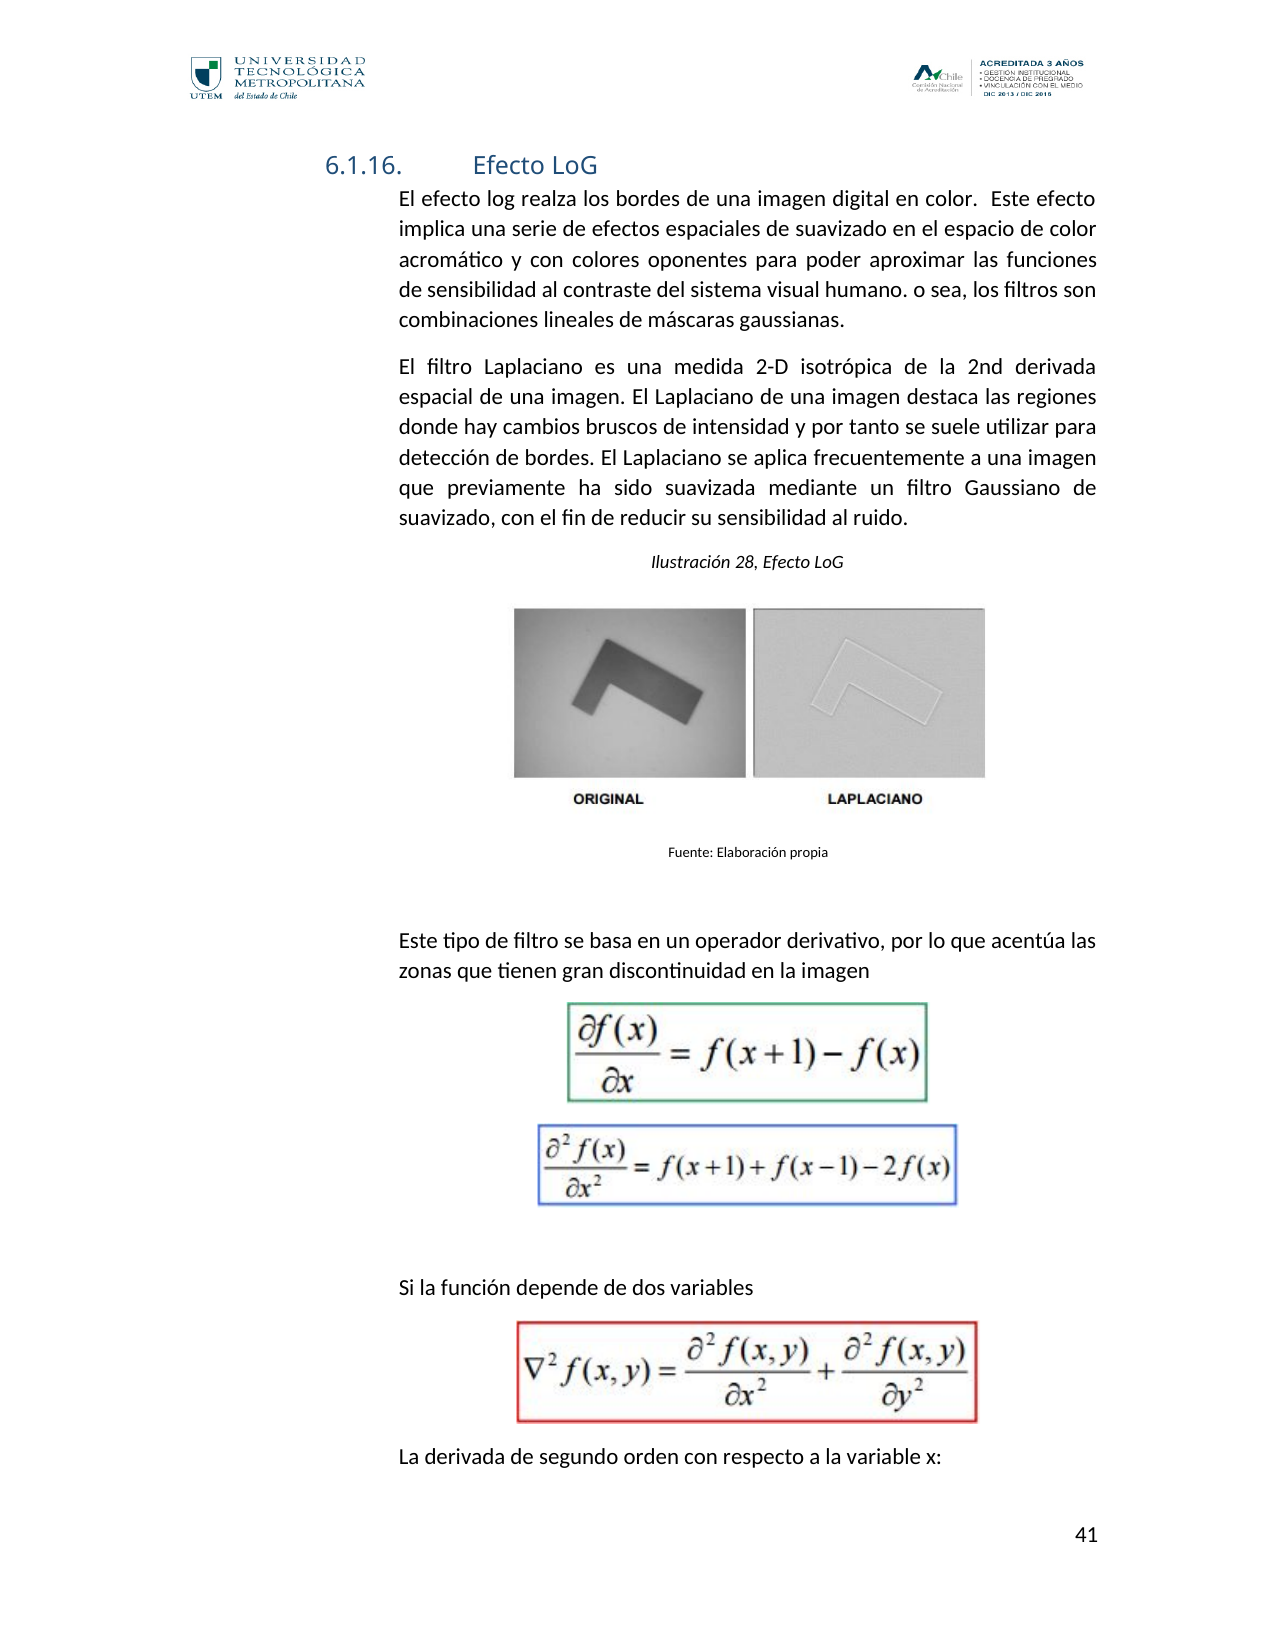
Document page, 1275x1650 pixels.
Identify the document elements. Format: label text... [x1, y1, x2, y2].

text Este tipo de filtro se basa en un operador derivativo, por lo que acentúa las zonas que tienen gran discontinuidad en la imagen [398, 926, 1098, 984]
subtitle Efecto LoG [251, 148, 1098, 182]
picture [499, 591, 997, 825]
text El filtro Laplaciano es una medida 2-D isotrópica de la 2nd derivada espacial de una imagen. El Laplaciano de una imagen destaca las regiones donde hay cambios bruscos de intensidad y por tanto se suele utilizar para detección de bordes. El Laplaciano se aplica frecuentemente a una imagen que previamente ha sido suavizada mediante un filtro Gaussiano de suavizado, con el fin de reducir su sensibilidad al ruido. [398, 352, 1098, 531]
text El efecto log realza los bordes de una imagen digital en color. Este efecto implica una serie de efectos espaciales de suavizado en el espacio de color acromático y con colores oponentes para poder aproximar las funciones de sensibilidad al contraste del sistema visual humano. o sea, los filtros son combinaciones lineales de máscaras gaussianas. [398, 184, 1098, 333]
picture [537, 1123, 959, 1208]
picture [516, 1320, 981, 1424]
text Fuente: Elaboración propia [398, 843, 1098, 861]
text La derivada de segundo orden con respecto a la variable x: [398, 1442, 1098, 1470]
picture [896, 32, 1095, 117]
text Si la función depende de dos variables [398, 1273, 1098, 1301]
picture [566, 1002, 931, 1105]
picture [177, 34, 389, 117]
text Ilustración 28, Efecto LoG [398, 550, 1098, 573]
